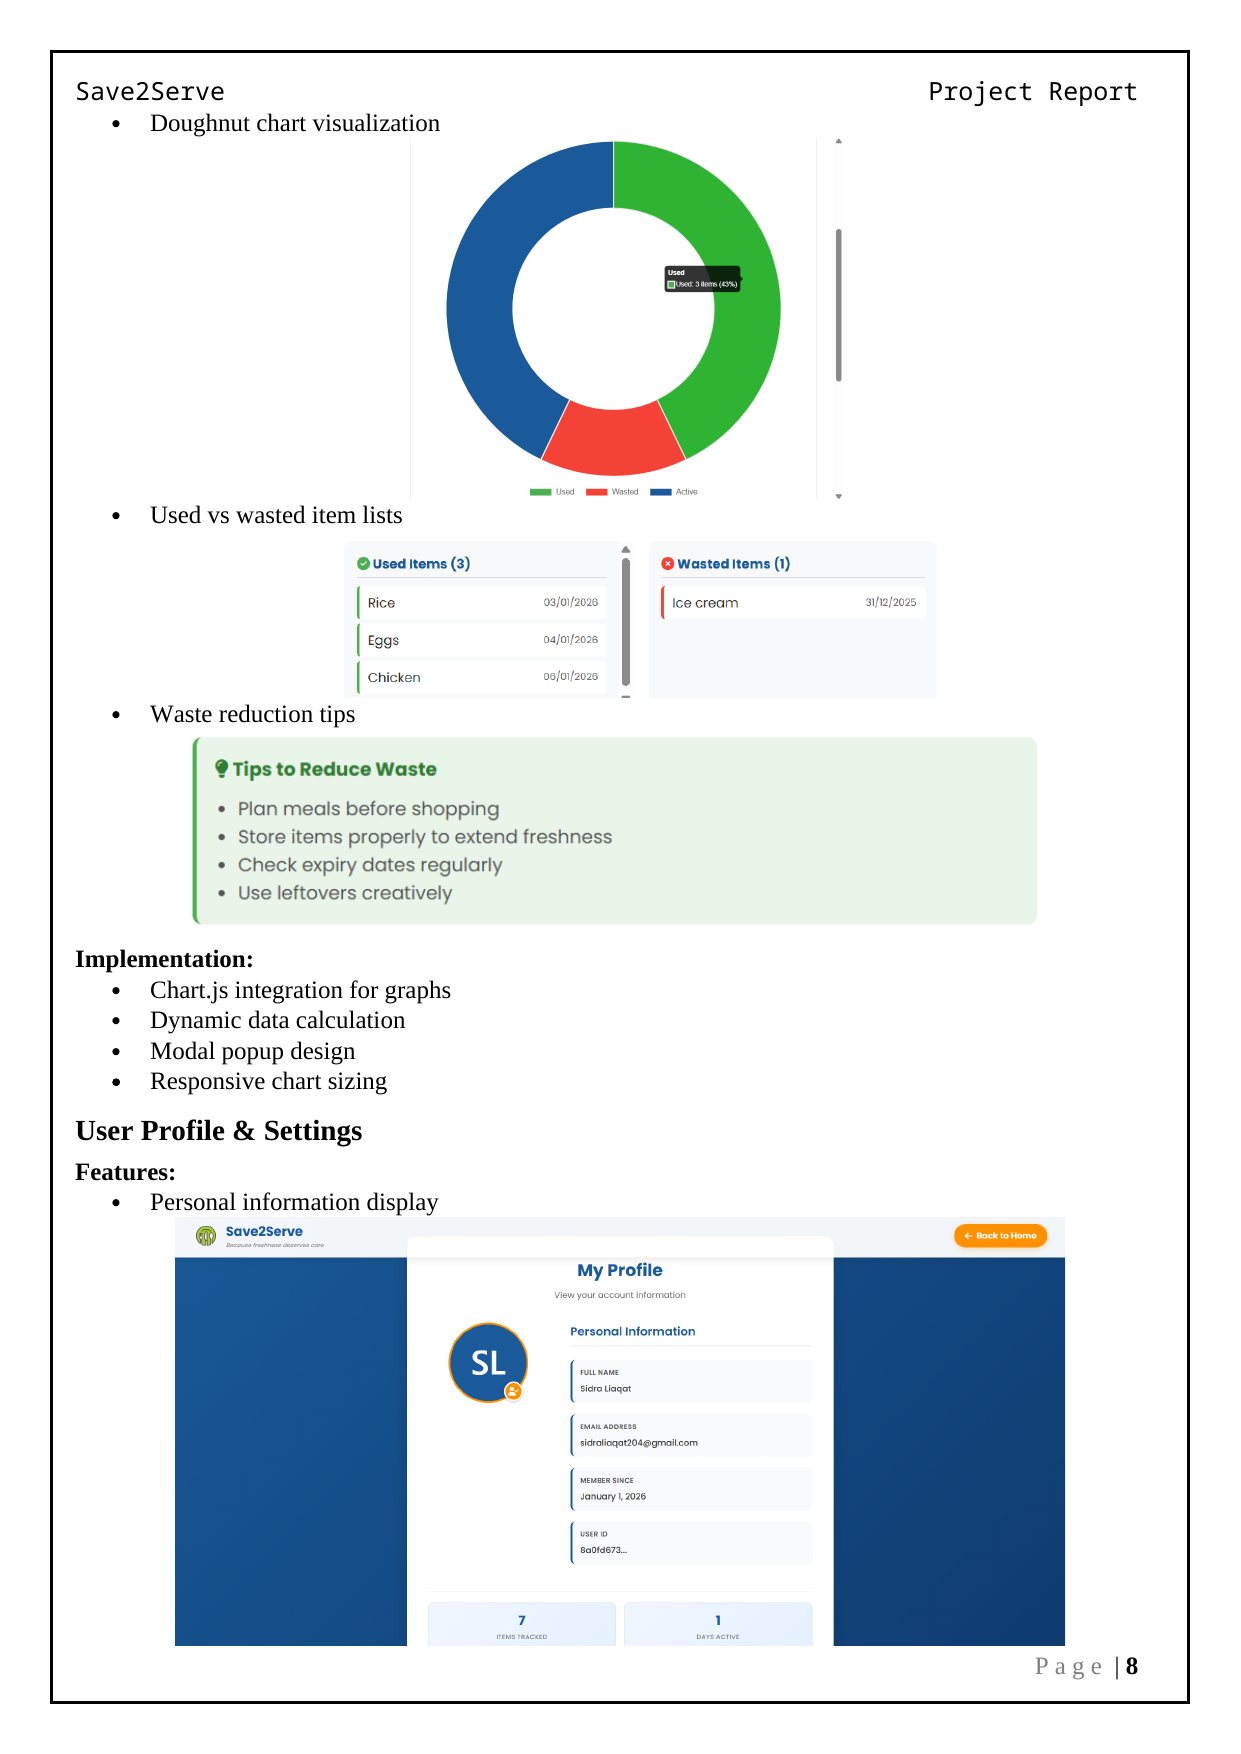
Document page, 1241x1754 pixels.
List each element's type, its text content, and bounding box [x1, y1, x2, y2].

list Modal popup design [112, 1036, 1165, 1064]
list Used vs wasted item lists [112, 501, 1165, 529]
list Doughnut chart visualization [112, 108, 1165, 137]
picture [326, 531, 952, 698]
list Chart.js integration for graphs [112, 975, 1165, 1004]
list Responsive chart sizing [112, 1066, 1165, 1095]
list Waste reduction tips [112, 699, 1165, 728]
picture [398, 138, 843, 499]
subtitle User Profile & Settings [75, 1113, 1165, 1147]
text Features: [75, 1157, 1165, 1186]
picture [175, 1217, 1066, 1646]
list Dynamic data calculation [112, 1005, 1165, 1034]
picture [176, 729, 1064, 943]
list Personal information display [112, 1187, 1165, 1216]
text Implementation: [75, 944, 1165, 973]
